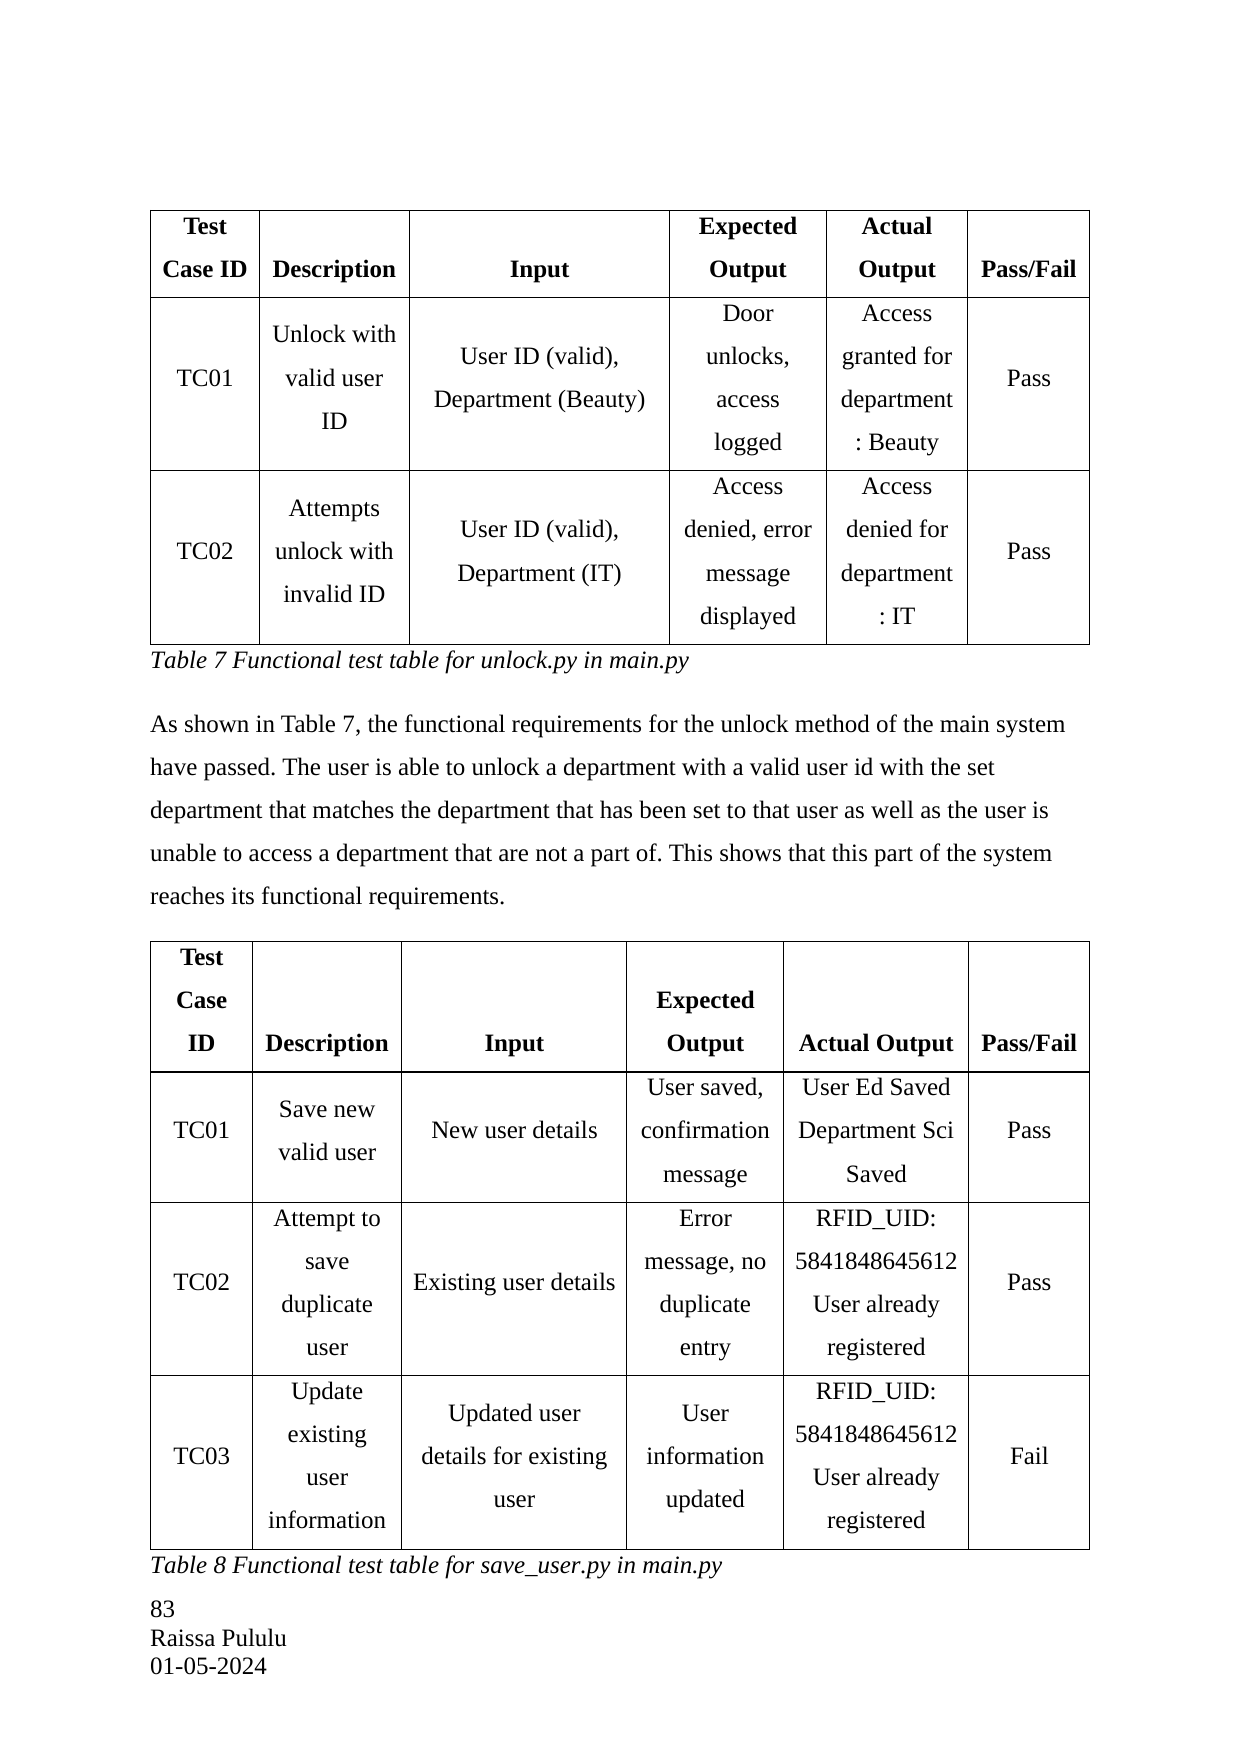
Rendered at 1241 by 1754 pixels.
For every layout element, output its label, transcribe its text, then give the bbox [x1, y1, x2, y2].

table_cell Fail [969, 1376, 1089, 1549]
table_cell Update existing user information [253, 1376, 401, 1549]
table_header Expected Output [670, 211, 826, 297]
table_header Pass/Fail [968, 211, 1089, 297]
table_header Expected Output [627, 942, 783, 1071]
table_cell Attempt to save duplicate user [253, 1203, 401, 1375]
table_header Input [410, 211, 669, 297]
table_cell Pass [968, 471, 1089, 644]
table_cell Door unlocks, access logged [670, 298, 826, 470]
table_cell User Ed Saved Department Sci Saved [784, 1073, 968, 1202]
table_cell User saved, confirmation message [627, 1073, 783, 1202]
table_header Input [402, 942, 626, 1071]
table_cell User ID (valid), Department (IT) [410, 471, 669, 644]
table_cell TC01 [151, 298, 259, 470]
table_header Test Case ID [151, 211, 259, 297]
table_cell Existing user details [402, 1203, 626, 1375]
table_header Actual Output [827, 211, 967, 297]
table_header Actual Output [784, 942, 968, 1071]
table_cell Save new valid user [253, 1073, 401, 1202]
text Table 7 Functional test table for unlock.py in main.py [150, 645, 1090, 674]
table_cell User information updated [627, 1376, 783, 1549]
table_cell TC01 [151, 1073, 252, 1202]
table_cell Error message, no duplicate entry [627, 1203, 783, 1375]
table_cell RFID_UID: 5841848645612 User already registered [784, 1203, 968, 1375]
table_cell TC02 [151, 471, 259, 644]
table_cell Pass [969, 1073, 1089, 1202]
table_cell Pass [968, 298, 1089, 470]
text Table 8 Functional test table for save_user.py in main.py [150, 1550, 1090, 1578]
table_cell Access granted for department: Beauty [827, 298, 967, 470]
table_header Test Case ID [151, 942, 252, 1071]
table_cell User ID (valid), Department (Beauty) [410, 298, 669, 470]
table_cell TC02 [151, 1203, 252, 1375]
table_cell Updated user details for existing user [402, 1376, 626, 1549]
table_cell Access denied, error message displayed [670, 471, 826, 644]
table_cell New user details [402, 1073, 626, 1202]
table_cell Unlock with valid user ID [260, 298, 409, 470]
table_header Description [253, 942, 401, 1071]
table_header Pass/Fail [969, 942, 1089, 1071]
table_cell TC03 [151, 1376, 252, 1549]
table_cell RFID_UID: 5841848645612 User already registered [784, 1376, 968, 1549]
table_header Description [260, 211, 409, 297]
table_cell Pass [969, 1203, 1089, 1375]
table_cell Access denied for department: IT [827, 471, 967, 644]
table_cell Attempts unlock with invalid ID [260, 471, 409, 644]
text As shown in Table 7, the functional requirements for the unlock method of the main system have passed. The user is able to unlock a department with a valid user id with the set department that matches the department that has been set to that user as well as the user is unable to access a department that are not a part of. This shows that this part of the system reaches its functional requirements. [150, 709, 1090, 910]
